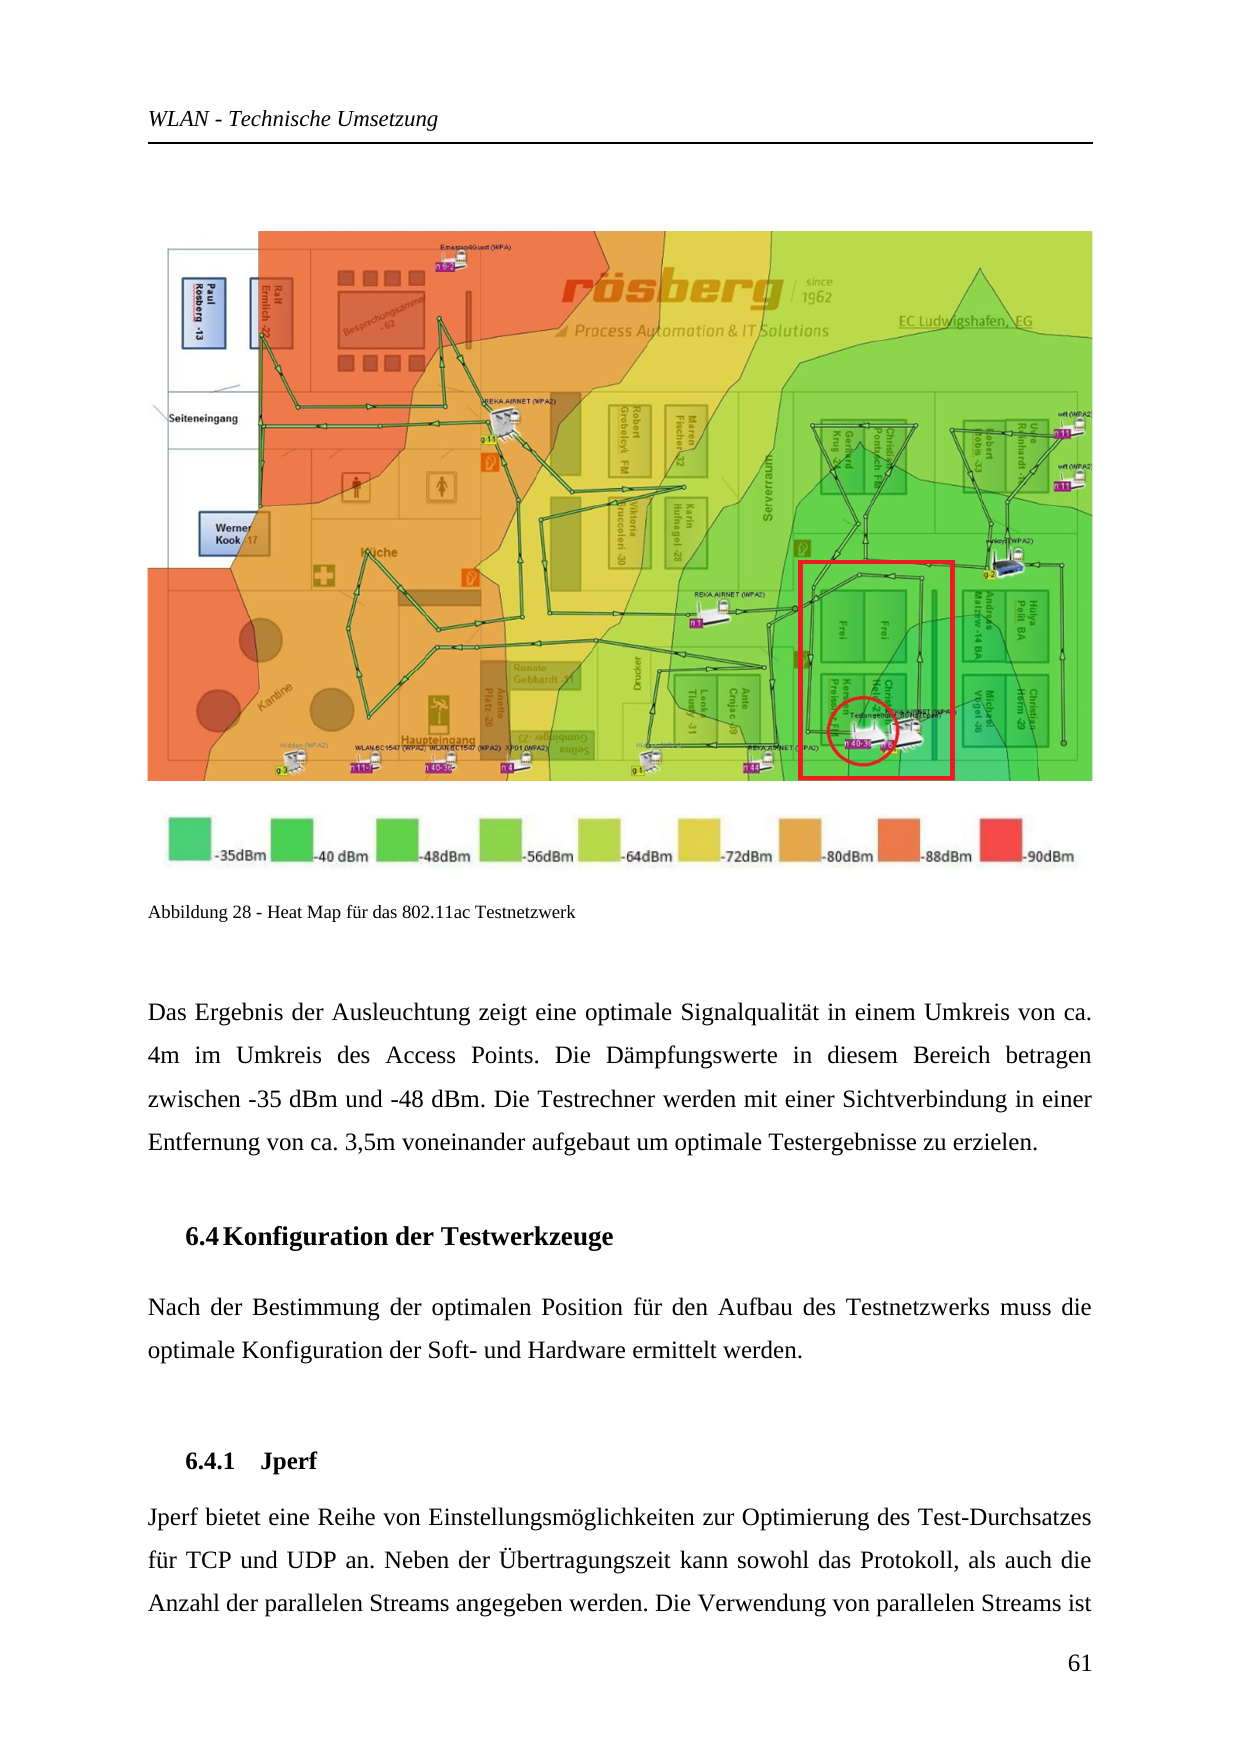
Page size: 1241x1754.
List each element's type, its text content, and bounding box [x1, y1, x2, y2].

picture [147, 805, 1093, 876]
subtitle Konfiguration der Testwerkzeuge [185, 1220, 1093, 1251]
picture [147, 230, 1093, 781]
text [148, 1502, 1093, 1617]
text Das Ergebnis der Ausleuchtung zeigt eine optimale Signalqualität in einem Umkreis von ca. 4m im Umkreis des Access Points. Die Dämpfungswerte in diesem Bereich betragen zwischen -35 dBm und -48 dBm. Die Testrechner werden mit einer Sichtverbindung in einer Entfernung von ca. 3,5m voneinander aufgebaut um optimale Testergebnisse zu erzielen. [148, 997, 1093, 1156]
text Nach der Bestimmung der optimalen Position für den Aufbau des Testnetzwerks muss die optimale Konfiguration der Soft- und Hardware ermittelt werden. [148, 1292, 1093, 1363]
subtitle Jperf [185, 1446, 1093, 1475]
text Abbildung 28 - Heat Map für das 802.11ac Testnetzwerk [148, 901, 1093, 923]
